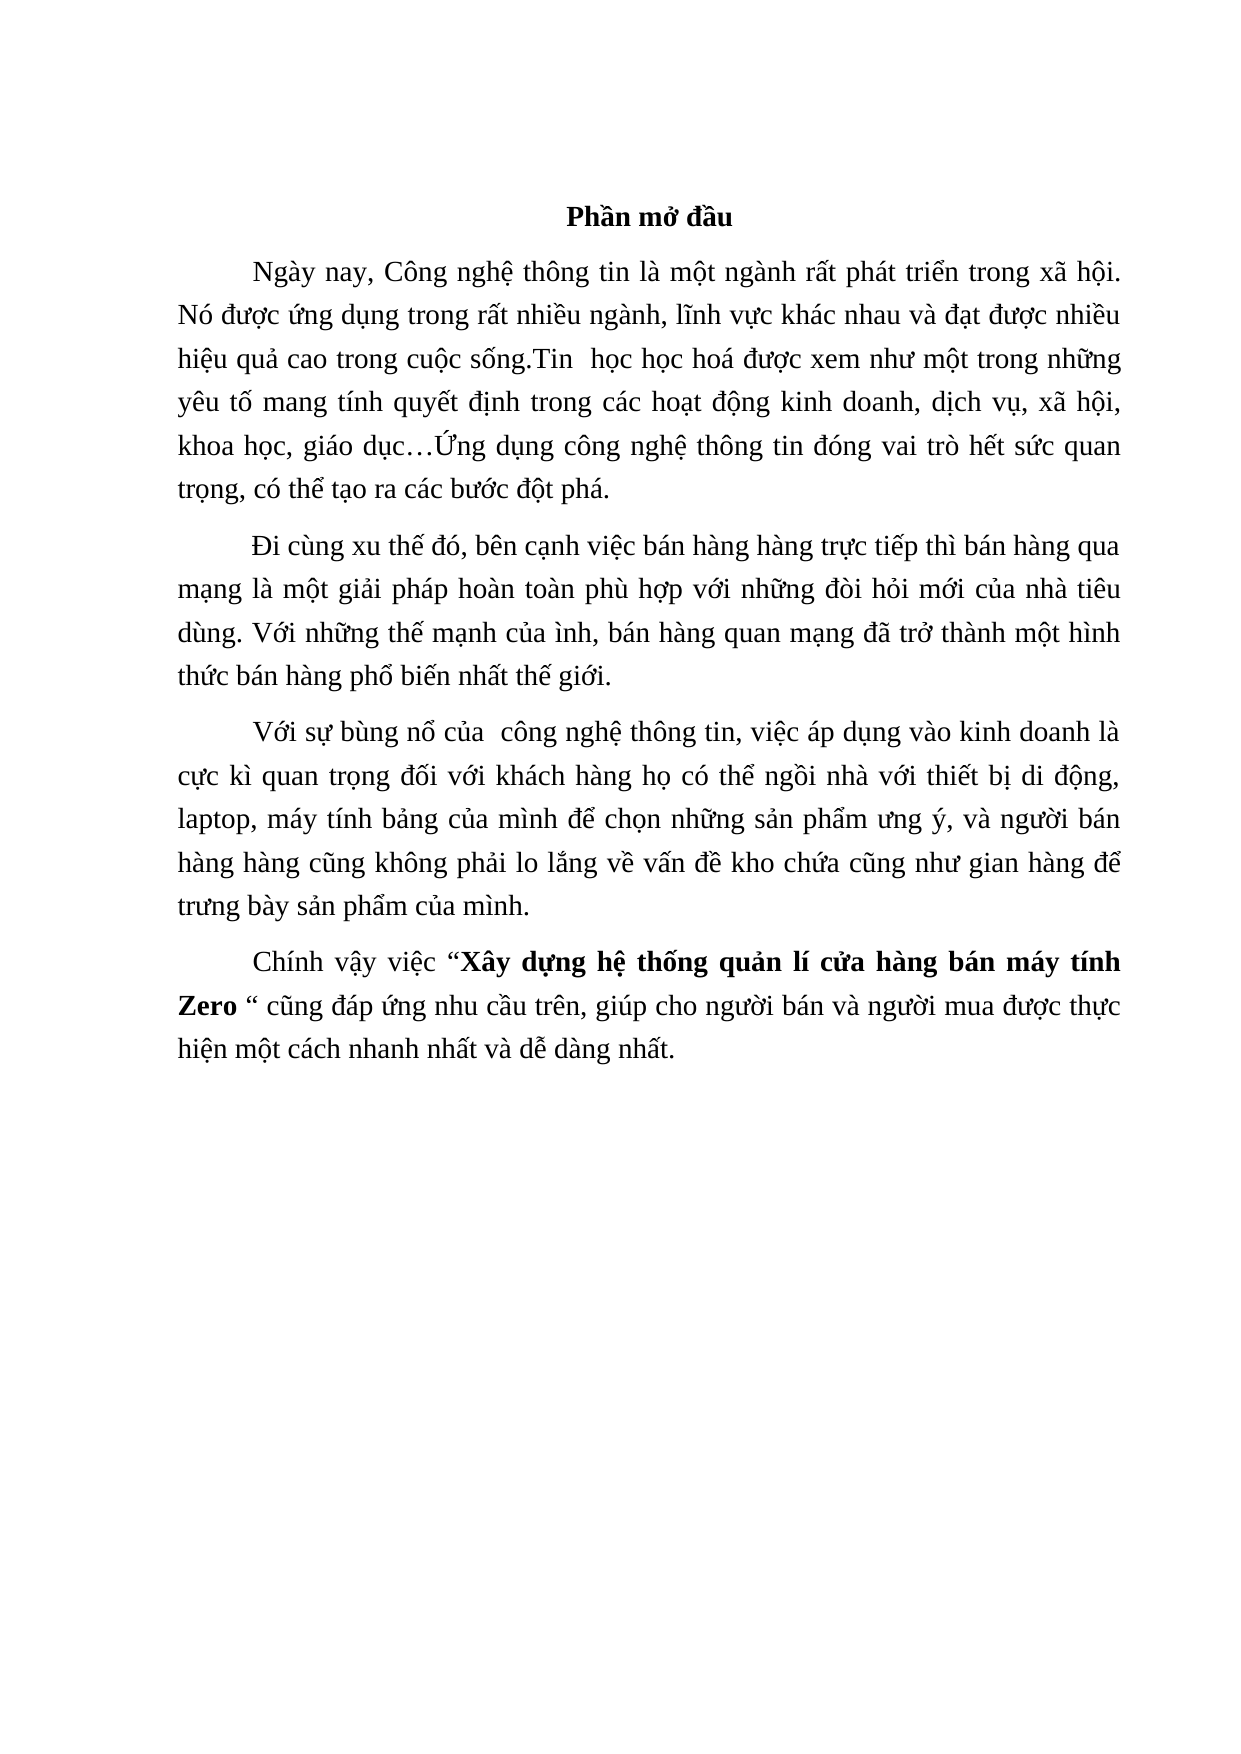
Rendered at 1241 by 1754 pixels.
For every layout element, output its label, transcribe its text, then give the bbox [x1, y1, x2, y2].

text Đi cùng xu thế đó, bên cạnh việc bán hàng hàng trực tiếp thì bán hàng qua mạng là một giải pháp hoàn toàn phù hợp với những đòi hỏi mới của nhà tiêu dùng. Với những thế mạnh của ình, bán hàng quan mạng đã trở thành một hình thức bán hàng phổ biến nhất thế giới. [177, 528, 1122, 692]
text Ngày nay, Công nghệ thông tin là một ngành rất phát triển trong xã hội. Nó được ứng dụng trong rất nhiều ngành, lĩnh vực khác nhau và đạt được nhiều hiệu quả cao trong cuộc sống.Tin học học hoá được xem như một trong những yêu tố mang tính quyết định trong các hoạt động kinh doanh, dịch vụ, xã hội, khoa học, giáo dục…Ứng dụng công nghệ thông tin đóng vai trò hết sức quan trọng, có thể tạo ra các bước đột phá. [177, 254, 1122, 505]
text Chính vậy việc “Xây dựng hệ thống quản lí cửa hàng bán máy tính Zero “ cũng đáp ứng nhu cầu trên, giúp cho người bán và người mua được thực hiện một cách nhanh nhất và dễ dàng nhất. [177, 944, 1122, 1065]
text Phần mở đầu [177, 199, 1122, 232]
text Với sự bùng nổ của công nghệ thông tin, việc áp dụng vào kinh doanh là cực kì quan trọng đối với khách hàng họ có thể ngồi nhà với thiết bị di động, laptop, máy tính bảng của mình để chọn những sản phẩm ưng ý, và người bán hàng hàng cũng không phải lo lắng về vấn đề kho chứa cũng như gian hàng để trưng bày sản phẩm của mình. [177, 714, 1122, 922]
